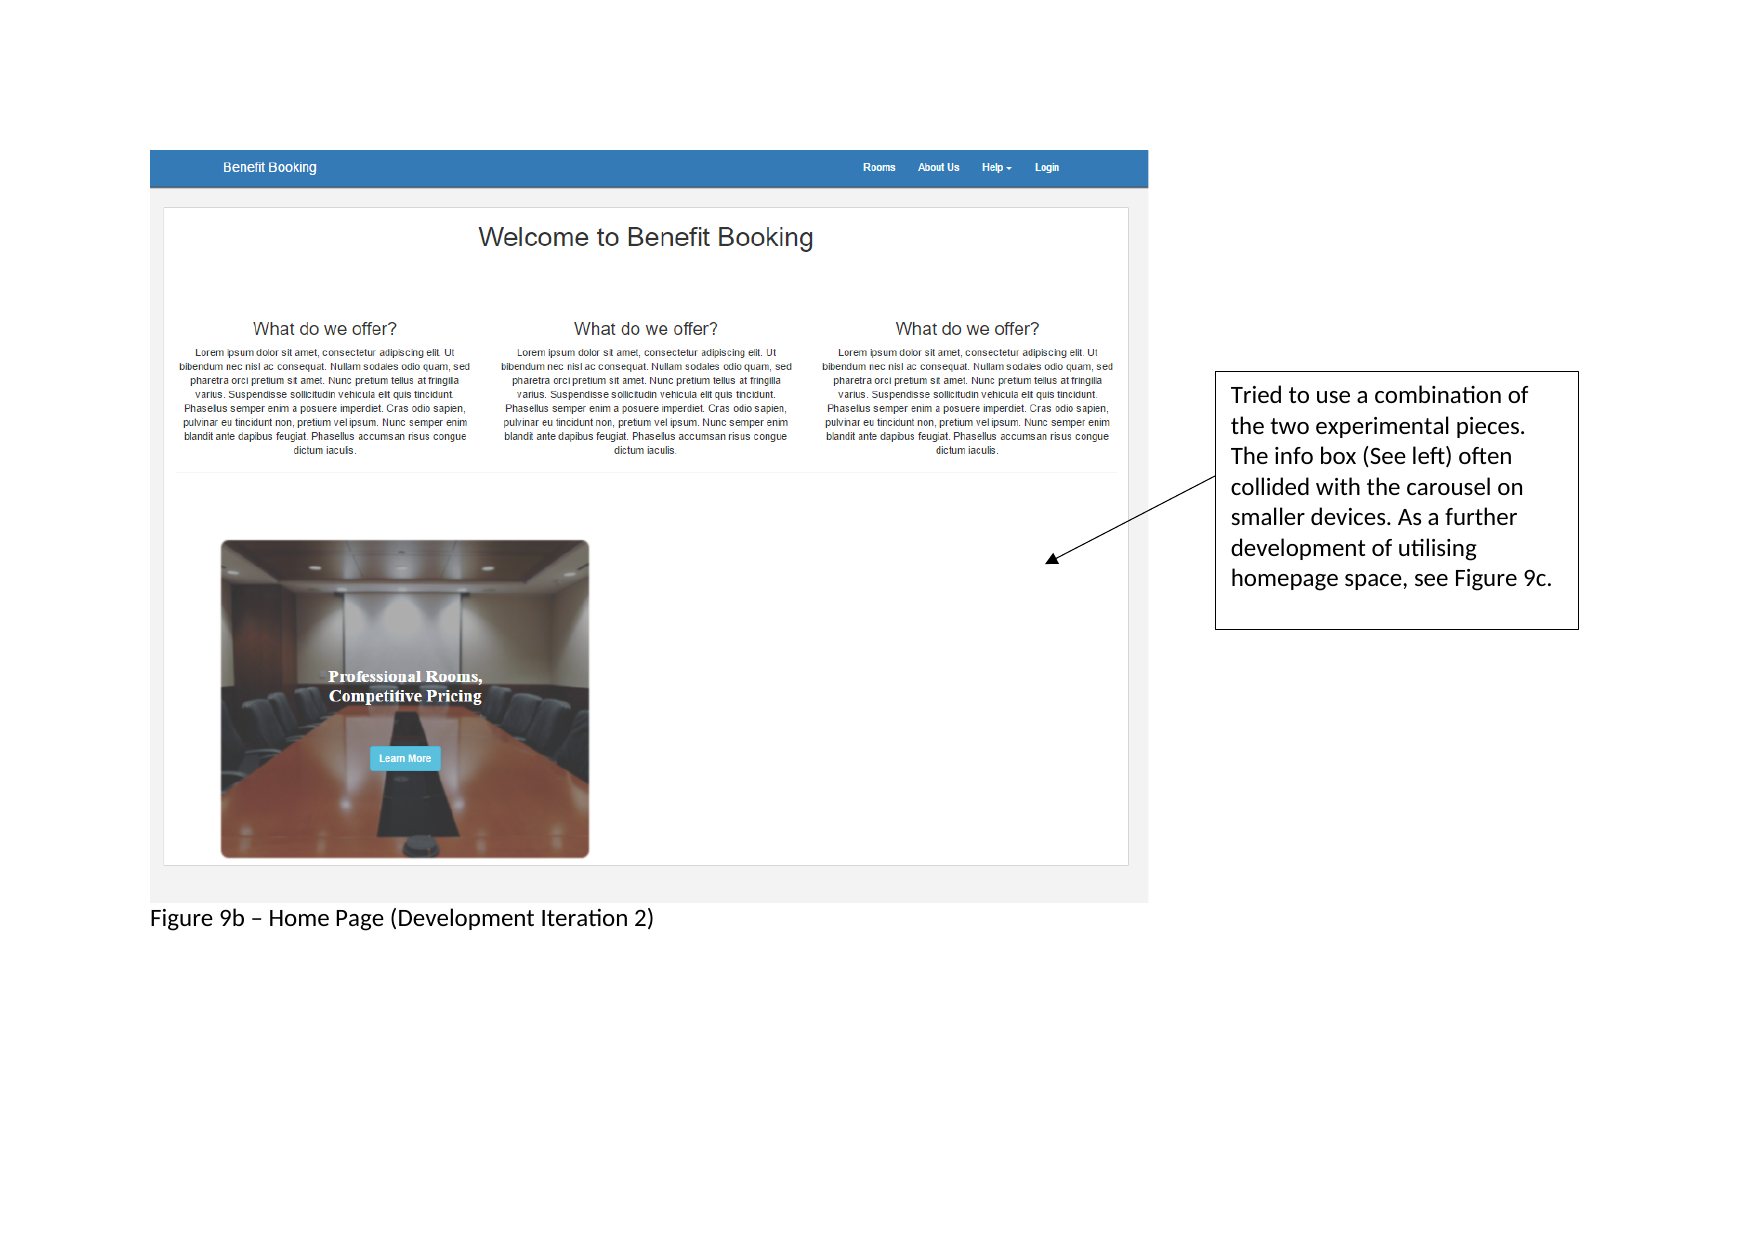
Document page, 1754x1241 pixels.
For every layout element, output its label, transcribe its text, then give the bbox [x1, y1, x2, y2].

picture [150, 150, 1149, 903]
